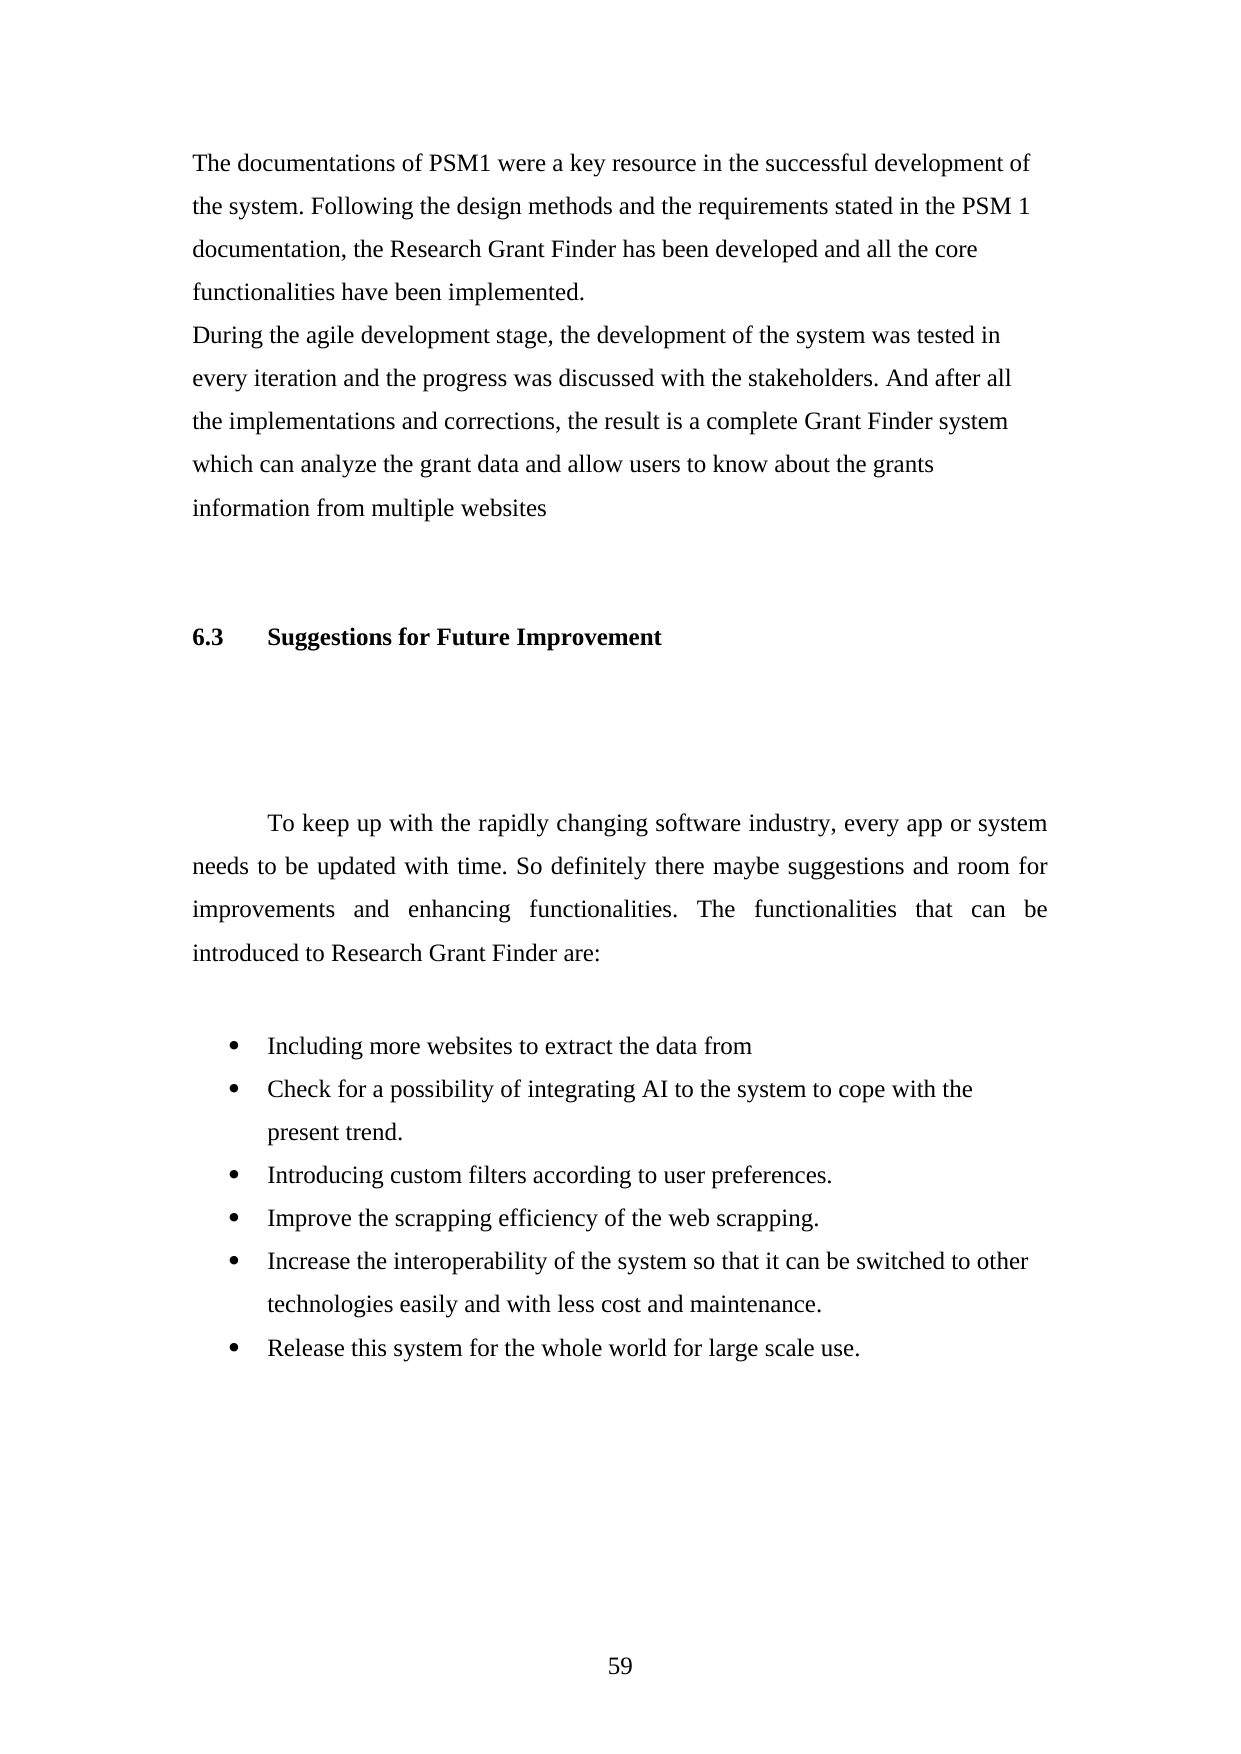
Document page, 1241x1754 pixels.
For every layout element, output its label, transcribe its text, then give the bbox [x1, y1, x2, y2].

list Increase the interoperability of the system so that it can be switched to other technologies easily and with less cost and maintenance. [229, 1246, 1048, 1318]
list Introducing custom filters according to user preferences. [229, 1160, 1048, 1189]
text To keep up with the rapidly changing software industry, every app or system needs to be updated with time. So definitely there maybe suggestions and room for improvements and enhancing functionalities. The functionalities that can be introduced to Research Grant Finder are: [192, 808, 1048, 966]
list Release this system for the whole world for large scale use. [229, 1333, 1048, 1361]
subtitle Suggestions for Future Improvement [192, 622, 1048, 651]
list Including more websites to extract the data from [229, 1031, 1048, 1059]
list Check for a possibility of integrating AI to the system to cope with the present trend. [229, 1074, 1048, 1146]
text During the agile development stage, the development of the system was tested in every iteration and the progress was discussed with the stakeholders. And after all the implementations and corrections, the result is a complete Grant Finder system which can analyze the grant data and allow users to know about the grants information from multiple websites [192, 320, 1048, 521]
text The documentations of PSM1 were a key resource in the successful development of the system. Following the design methods and the requirements stated in the PSM 1 documentation, the Research Grant Finder has been developed and all the core functionalities have been implemented. [192, 148, 1048, 306]
list Improve the scrapping efficiency of the web scrapping. [229, 1203, 1048, 1232]
